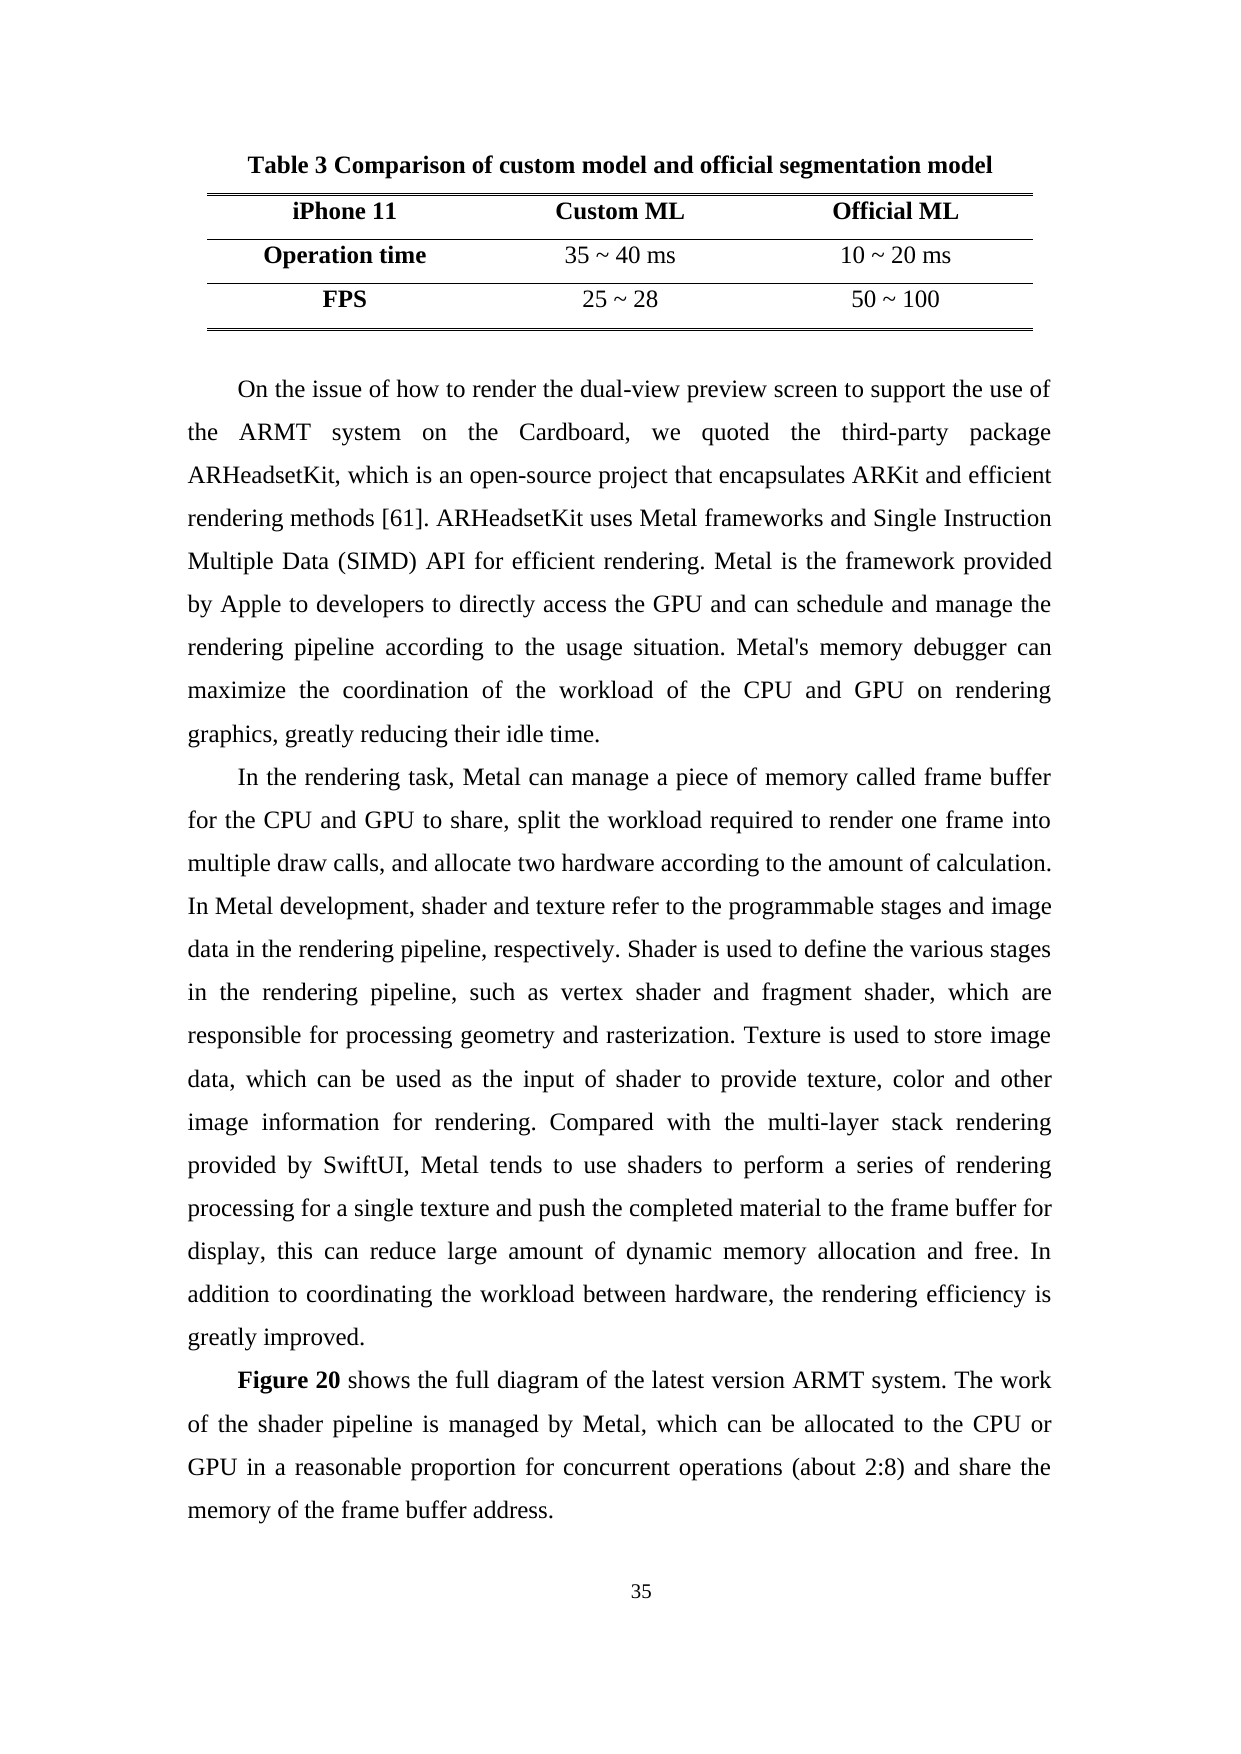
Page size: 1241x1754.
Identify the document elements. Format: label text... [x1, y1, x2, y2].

table_cell 50 ~ 100 [758, 284, 1033, 327]
text Table 3 Comparison of custom model and official segmentation model [187, 150, 1053, 179]
table_cell Operation time [207, 240, 482, 283]
table_cell FPS [207, 284, 482, 327]
table_header iPhone 11 [207, 196, 482, 239]
text On the issue of how to render the dual-view preview screen to support the use of the ARMT system on the Cardboard, we quoted the third-party package ARHeadsetKit, which is an open-source project that encapsulates ARKit and efficient rendering methods [61]. ARHeadsetKit uses Metal frameworks and Single Instruction Multiple Data (SIMD) API for efficient rendering. Metal is the framework provided by Apple to developers to directly access the GPU and can schedule and manage the rendering pipeline according to the usage situation. Metal's memory debugger can maximize the coordination of the workload of the CPU and GPU on rendering graphics, greatly reducing their idle time. [187, 374, 1053, 747]
table_cell 35 ~ 40 ms [482, 240, 758, 283]
table_header Official ML [758, 196, 1033, 239]
table_cell 25 ~ 28 [482, 284, 758, 327]
text Figure 20 shows the full diagram of the latest version ARMT system. The work of the shader pipeline is managed by Metal, which can be allocated to the CPU or GPU in a reasonable proportion for concurrent operations (about 2:8) and share the memory of the frame buffer address. [187, 1366, 1053, 1524]
text In the rendering task, Metal can manage a piece of memory called frame buffer for the CPU and GPU to share, split the workload required to render one frame into multiple draw calls, and allocate two hardware according to the amount of calculation. In Metal development, shader and texture refer to the programmable stages and image data in the rendering pipeline, respectively. Shader is used to define the various stages in the rendering pipeline, such as vertex shader and fragment shader, which are responsible for processing geometry and rasterization. Texture is used to store image data, which can be used as the input of shader to provide texture, color and other image information for rendering. Compared with the multi-layer stack rendering provided by SwiftUI, Metal tends to use shaders to perform a series of rendering processing for a single texture and push the completed material to the frame buffer for display, this can reduce large amount of dynamic memory allocation and free. In addition to coordinating the workload between hardware, the rendering efficiency is greatly improved. [187, 762, 1053, 1351]
table_header Custom ML [482, 196, 758, 239]
table_cell 10 ~ 20 ms [758, 240, 1033, 283]
